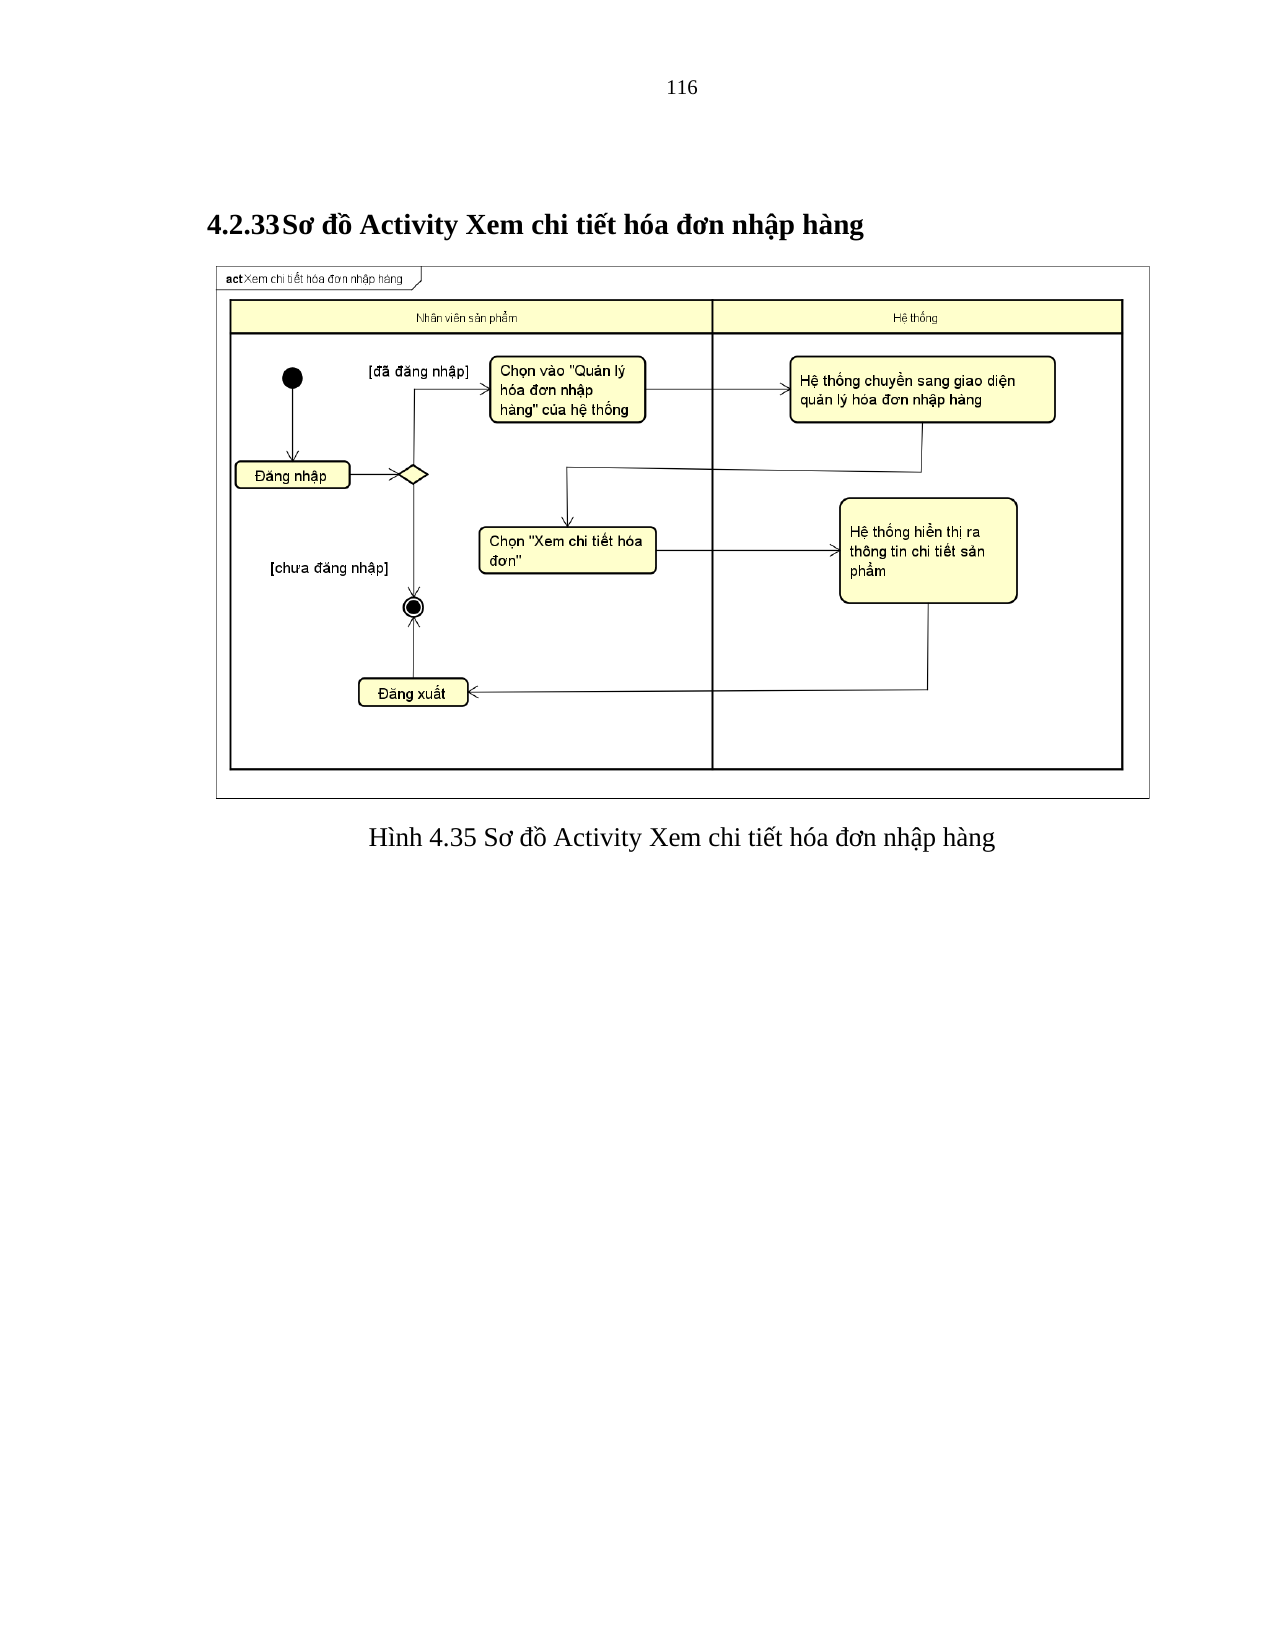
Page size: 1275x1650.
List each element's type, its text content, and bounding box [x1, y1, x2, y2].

picture [206, 257, 1157, 807]
subtitle Sơ đồ Activity Xem chi tiết hóa đơn nhập hàng [207, 207, 1157, 240]
